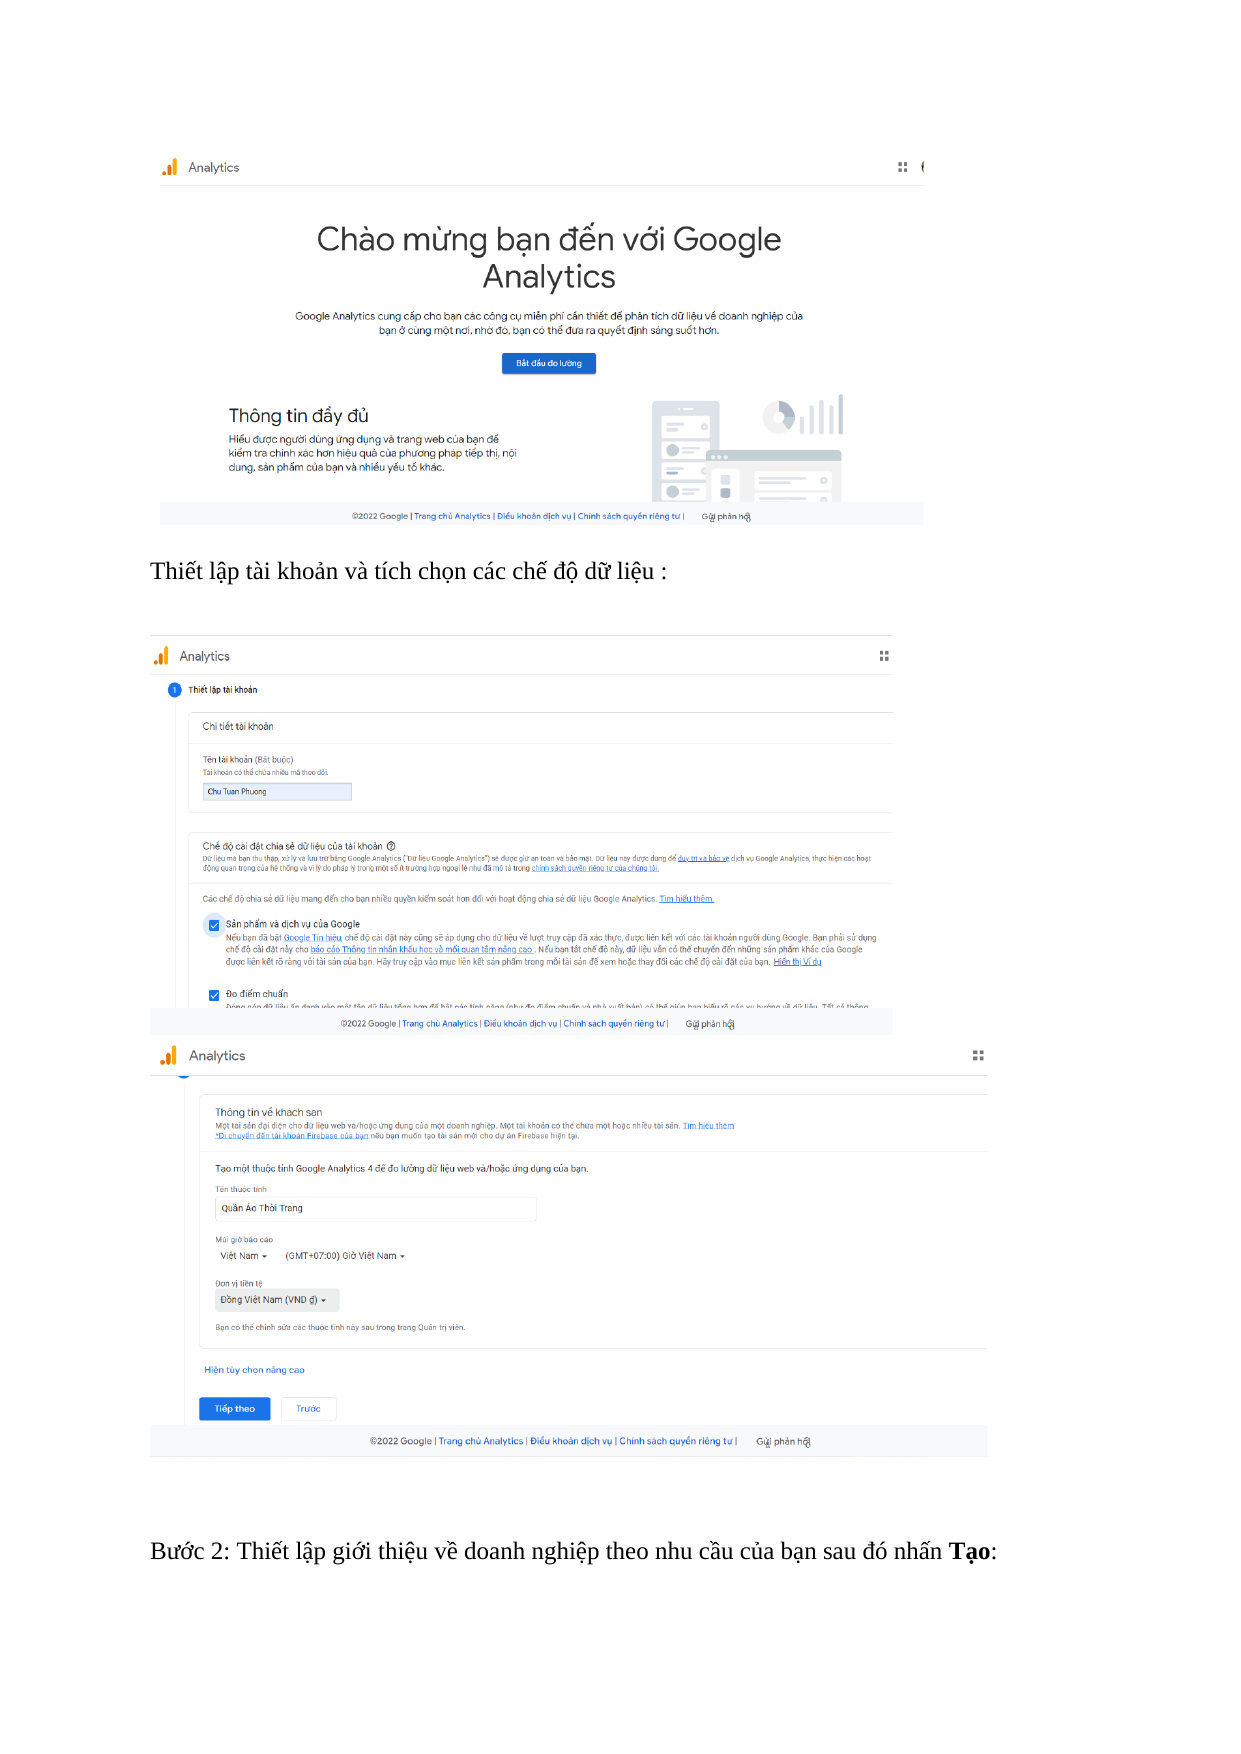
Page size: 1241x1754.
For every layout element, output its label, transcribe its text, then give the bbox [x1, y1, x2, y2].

picture [150, 635, 988, 1457]
picture [159, 150, 924, 525]
text Bước 2: Thiết lập giới thiệu về doanh nghiệp theo nhu cầu của bạn sau đó nhấn Tạo: [150, 1536, 1090, 1564]
text Thiết lập tài khoản và tích chọn các chế độ dữ liệu : [150, 556, 1090, 585]
